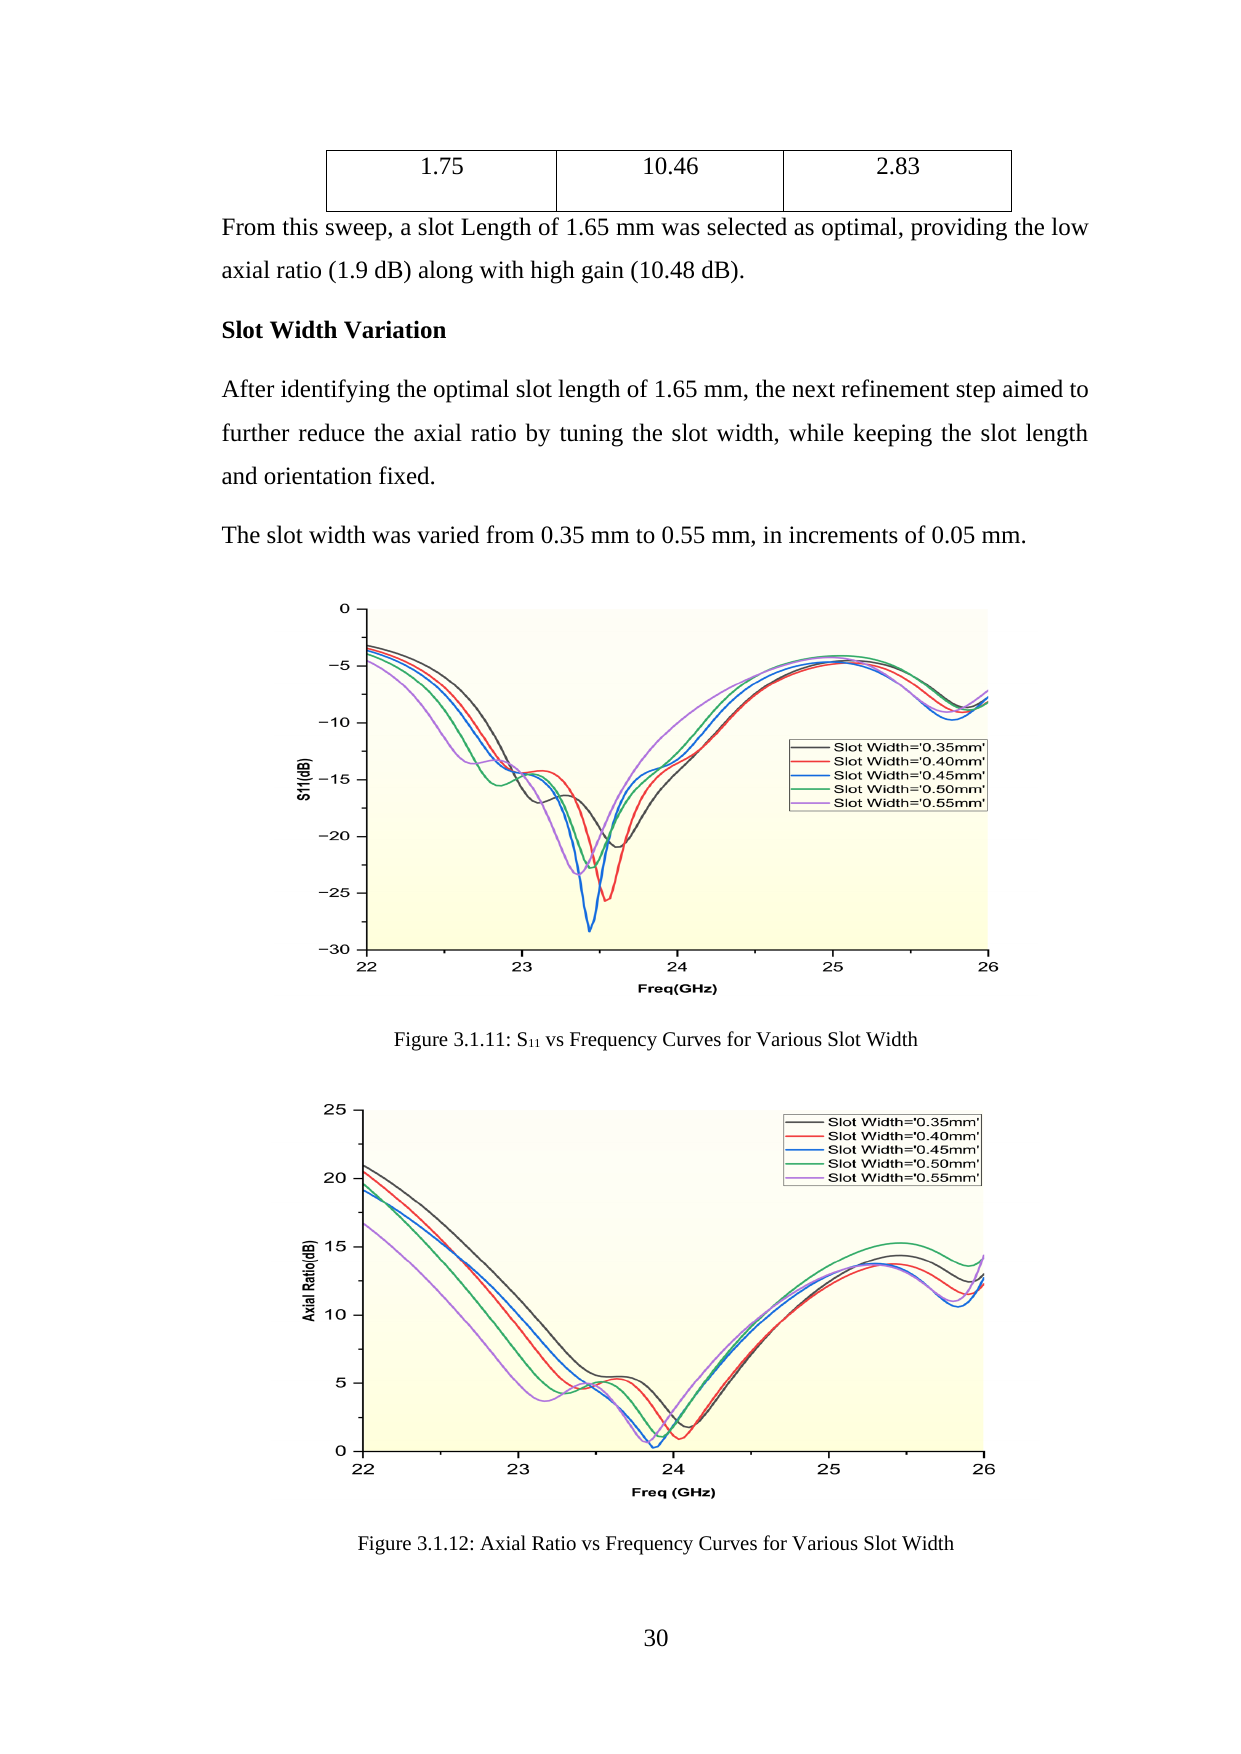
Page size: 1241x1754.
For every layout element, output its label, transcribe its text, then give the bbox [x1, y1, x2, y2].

text Slot Width Variation [221, 315, 1090, 343]
picture [271, 1083, 1041, 1500]
picture [273, 580, 1038, 996]
text The slot width was varied from 0.35 mm to 0.55 mm, in increments of 0.05 mm. [221, 521, 1090, 549]
table_cell 1.75 [327, 151, 556, 211]
table_cell 10.46 [557, 151, 783, 211]
table_cell 2.83 [784, 151, 1011, 211]
text Figure 3.1.11: S11 vs Frequency Curves for Various Slot Width [221, 1027, 1090, 1051]
text From this sweep, a slot Length of 1.65 mm was selected as optimal, providing the low axial ratio (1.9 dB) along with high gain (10.48 dB). [221, 212, 1090, 284]
text Figure 3.1.12: Axial Ratio vs Frequency Curves for Various Slot Width [221, 1530, 1090, 1554]
text After identifying the optimal slot length of 1.65 mm, the next refinement step aimed to further reduce the axial ratio by tuning the slot width, while keeping the slot length and orientation fixed. [221, 374, 1090, 489]
